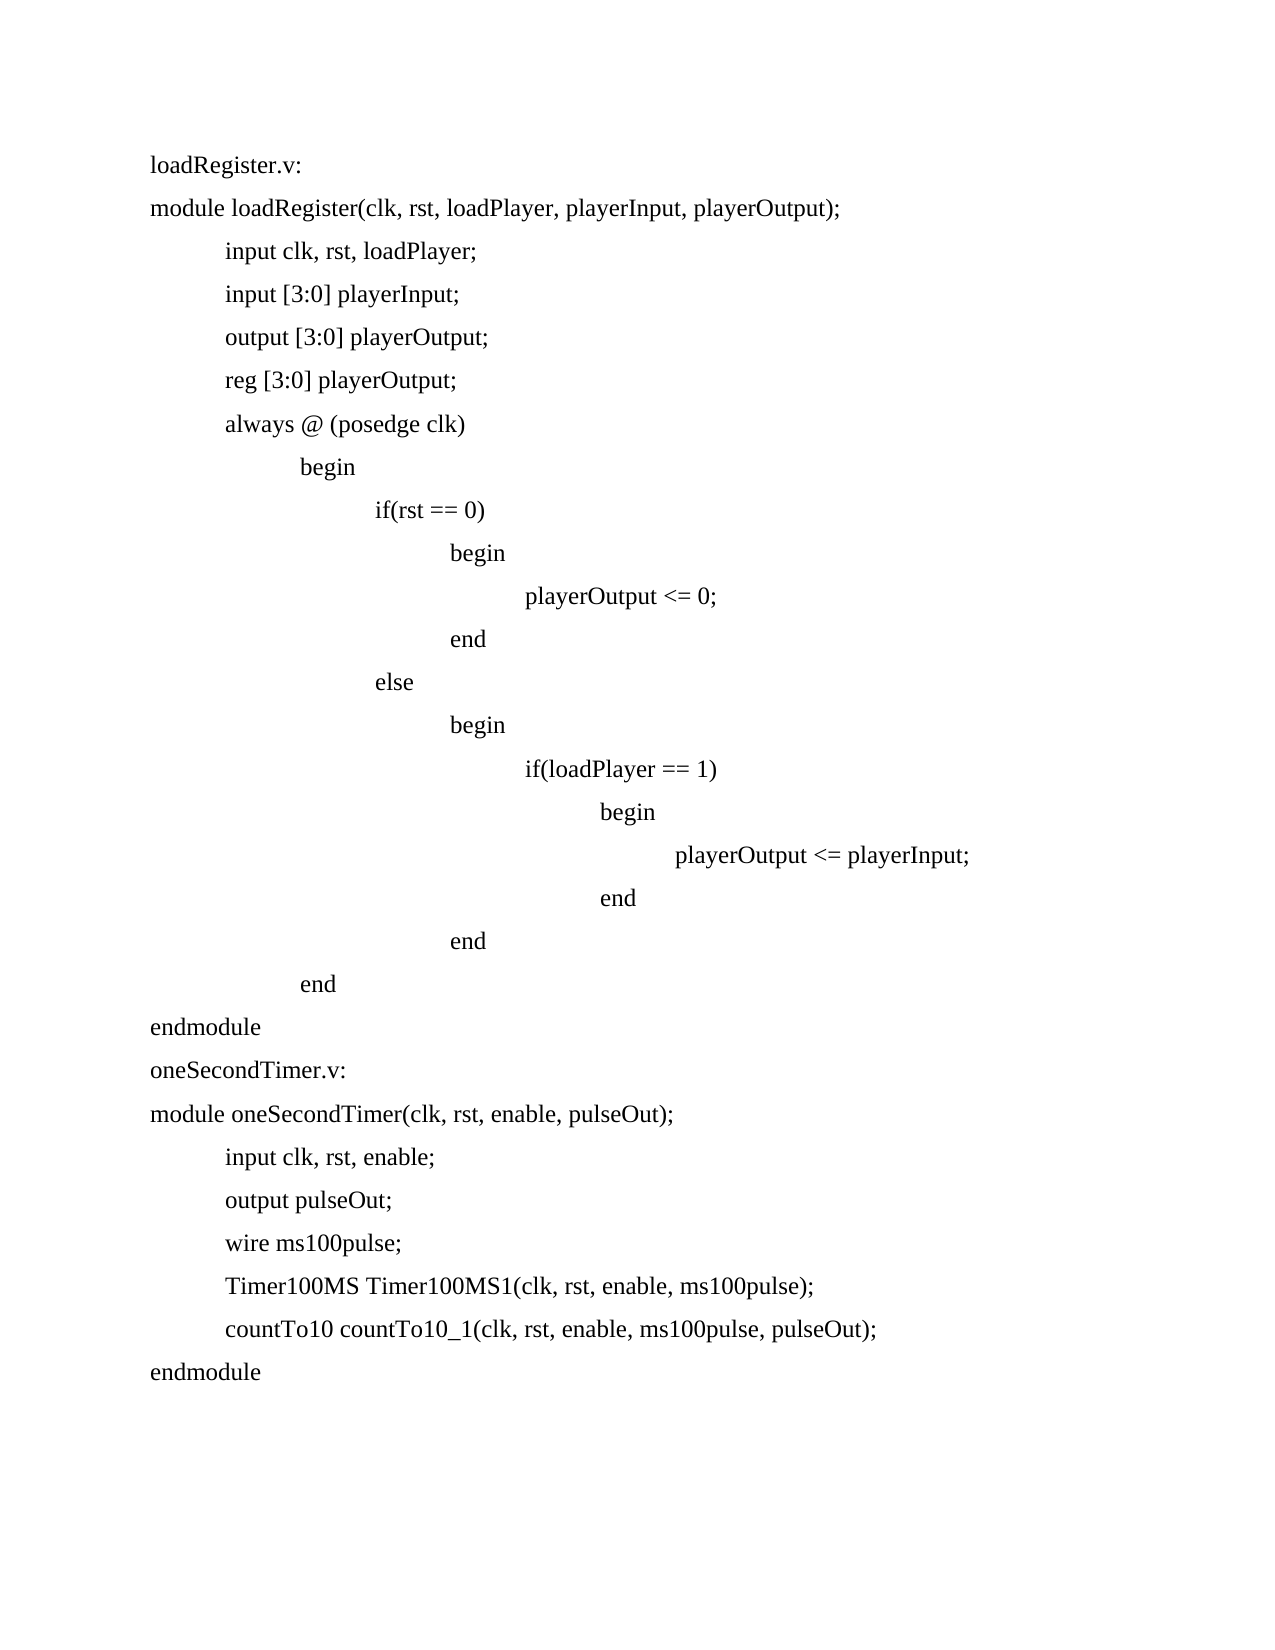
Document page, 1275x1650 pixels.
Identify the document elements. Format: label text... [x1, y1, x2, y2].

text module loadRegister(clk, rst, loadPlayer, playerInput, playerOutput); [150, 193, 1125, 222]
text if(loadPlayer == 1) [150, 754, 1125, 782]
text output [3:0] playerOutput; [150, 322, 1125, 351]
text always @ (posedge clk) [150, 409, 1125, 437]
text begin [150, 711, 1125, 739]
text endmodule [150, 1012, 1125, 1041]
text begin [150, 538, 1125, 567]
text begin [150, 452, 1125, 481]
text input [3:0] playerInput; [150, 279, 1125, 308]
text playerOutput <= 0; [150, 581, 1125, 610]
text end [150, 624, 1125, 653]
text playerOutput <= playerInput; [150, 840, 1125, 869]
text end [150, 969, 1125, 998]
text oneSecondTimer.v: [150, 1056, 1125, 1084]
text end [150, 926, 1125, 955]
text module oneSecondTimer(clk, rst, enable, pulseOut); [150, 1099, 1125, 1127]
text if(rst == 0) [150, 495, 1125, 524]
text Timer100MS Timer100MS1(clk, rst, enable, ms100pulse); [150, 1271, 1125, 1300]
text wire ms100pulse; [150, 1228, 1125, 1257]
text else [150, 667, 1125, 696]
text endmodule [150, 1357, 1125, 1386]
text begin [150, 797, 1125, 826]
text input clk, rst, loadPlayer; [150, 236, 1125, 265]
text loadRegister.v: [150, 150, 1125, 179]
text end [150, 883, 1125, 912]
text output pulseOut; [150, 1185, 1125, 1214]
text input clk, rst, enable; [150, 1142, 1125, 1171]
text countTo10 countTo10_1(clk, rst, enable, ms100pulse, pulseOut); [150, 1314, 1125, 1343]
text reg [3:0] playerOutput; [150, 366, 1125, 394]
